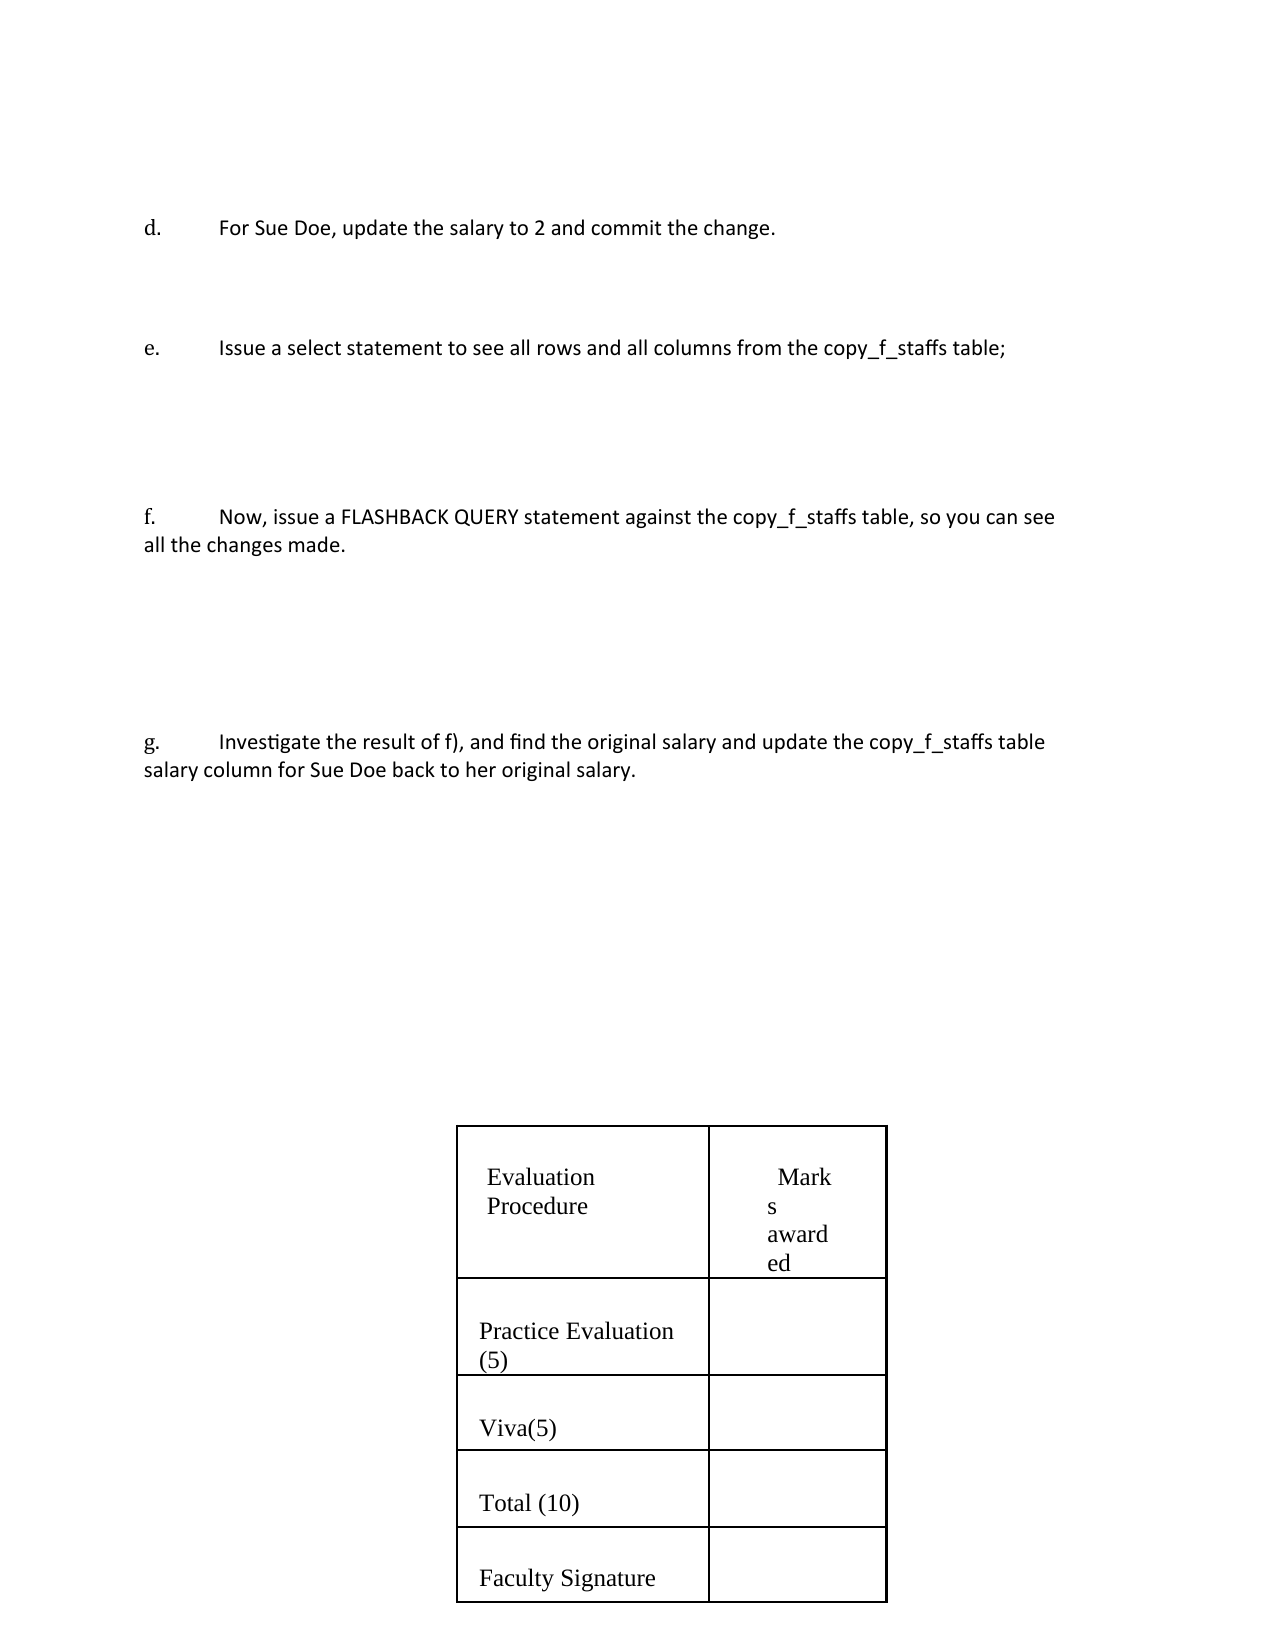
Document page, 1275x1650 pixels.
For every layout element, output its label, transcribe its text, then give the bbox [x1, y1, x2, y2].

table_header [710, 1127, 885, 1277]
list Investigate the result of f), and find the original salary and update the copy_f_staffs table salary column for Sue Doe back to her original salary. [144, 727, 1103, 783]
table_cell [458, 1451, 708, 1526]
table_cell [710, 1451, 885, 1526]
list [144, 333, 1275, 361]
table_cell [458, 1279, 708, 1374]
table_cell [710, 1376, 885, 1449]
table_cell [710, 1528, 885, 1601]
list For Sue Doe, update the salary to 2 and commit the change. [144, 213, 1275, 241]
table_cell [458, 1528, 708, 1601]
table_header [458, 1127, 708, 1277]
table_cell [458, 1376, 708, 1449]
list Now, issue a FLASHBACK QUERY statement against the copy_f_staffs table, so you can see all the changes made. [144, 502, 1077, 558]
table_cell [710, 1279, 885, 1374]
